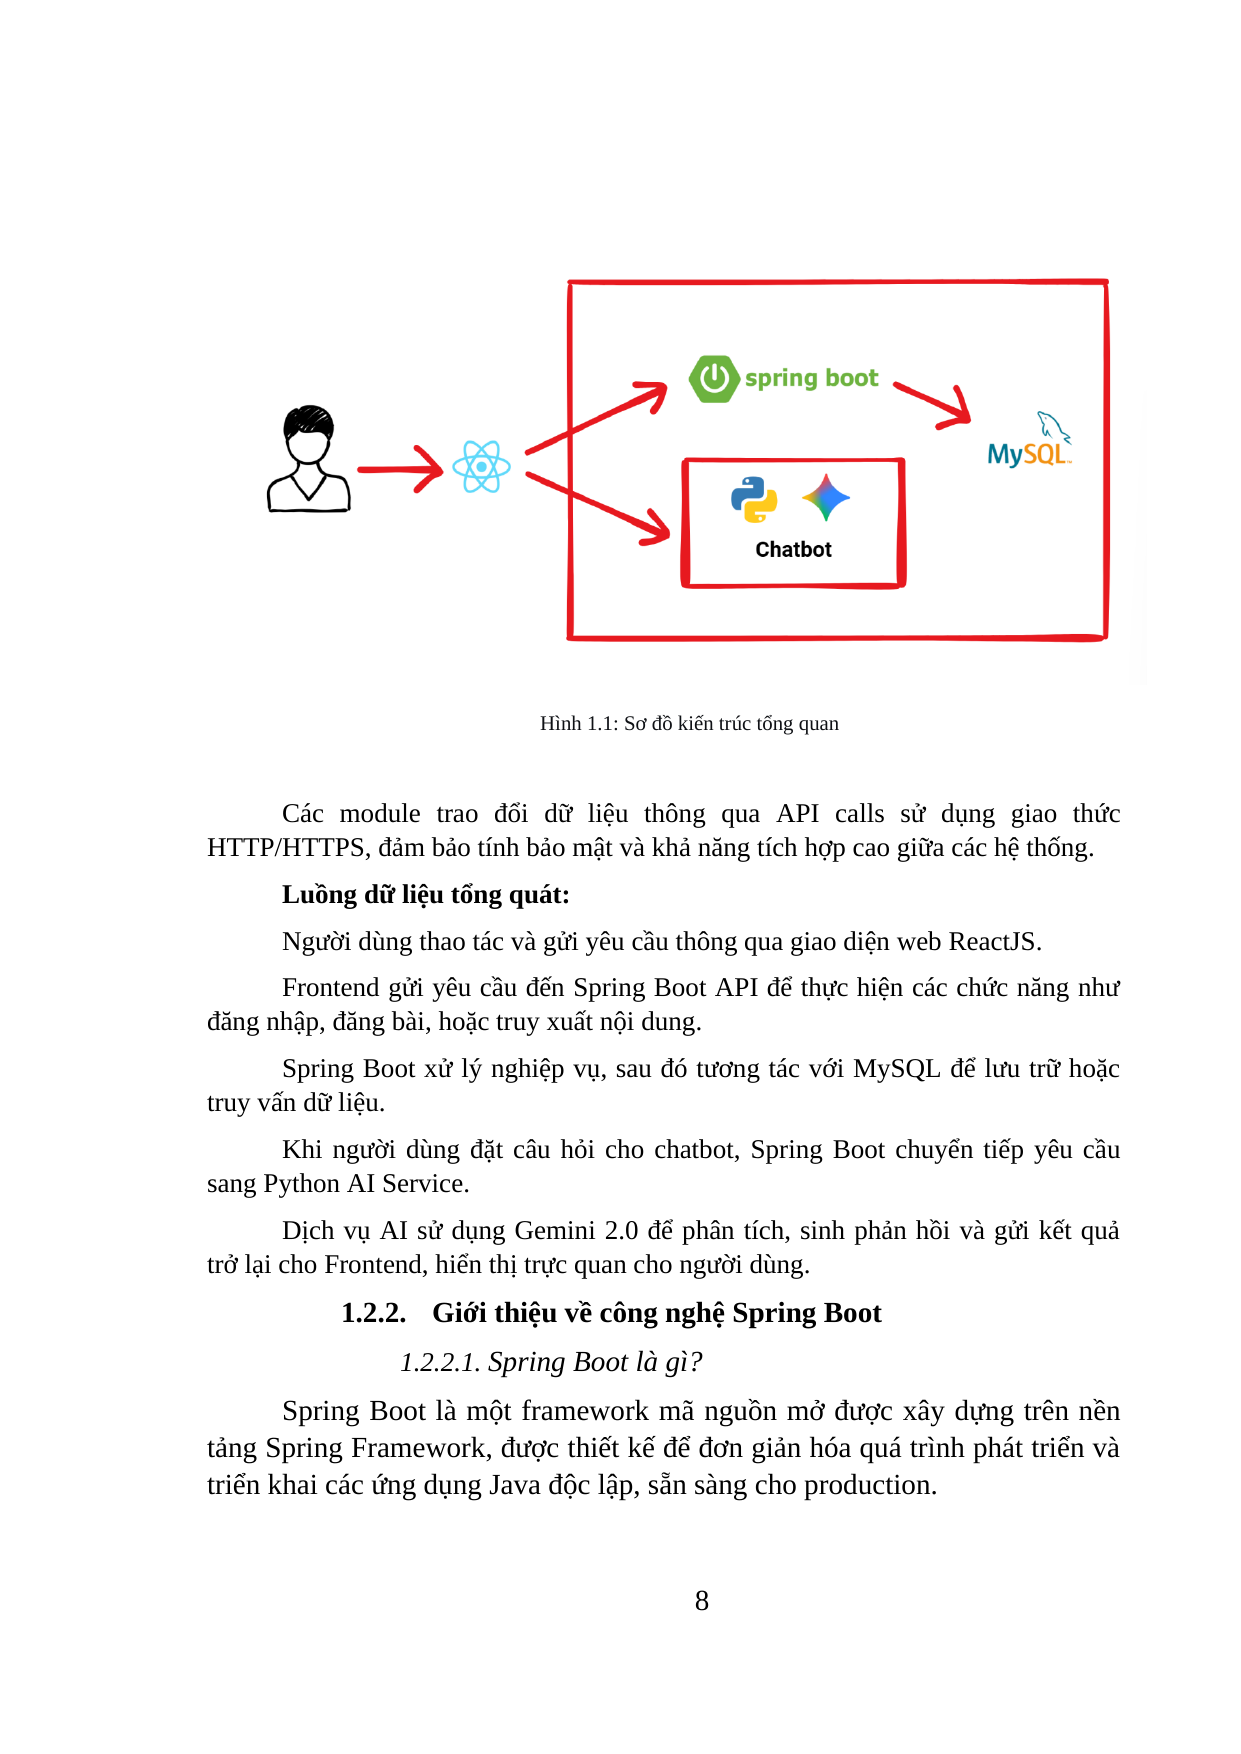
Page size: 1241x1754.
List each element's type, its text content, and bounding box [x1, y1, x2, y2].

subtitle Spring Boot là gì? [325, 1344, 1122, 1378]
text Spring Boot là một framework mã nguồn mở được xây dựng trên nền tảng Spring Framework, được thiết kế để đơn giản hóa quá trình phát triển và triển khai các ứng dụng Java độc lập, sẵn sàng cho production. [207, 1393, 1122, 1501]
text Người dùng thao tác và gửi yêu cầu thông qua giao diện web ReactJS. [207, 925, 1122, 956]
picture [232, 241, 1147, 685]
text Khi người dùng đặt câu hỏi cho chatbot, Spring Boot chuyển tiếp yêu cầu sang Python AI Service. [207, 1133, 1122, 1198]
subtitle Giới thiệu về công nghệ Spring Boot [266, 1295, 1122, 1328]
table_cell Hình 1.1: Sơ đồ kiến trúc tổng quan [221, 700, 1158, 744]
text Luồng dữ liệu tổng quát: [207, 878, 1122, 909]
table_header [221, 229, 1158, 700]
text Các module trao đổi dữ liệu thông qua API calls sử dụng giao thức HTTP/HTTPS, đảm bảo tính bảo mật và khả năng tích hợp cao giữa các hệ thống. [207, 797, 1122, 862]
text Frontend gửi yêu cầu đến Spring Boot API để thực hiện các chức năng như đăng nhập, đăng bài, hoặc truy xuất nội dung. [207, 971, 1122, 1037]
text Spring Boot xử lý nghiệp vụ, sau đó tương tác với MySQL để lưu trữ hoặc truy vấn dữ liệu. [207, 1052, 1122, 1117]
text Dịch vụ AI sử dụng Gemini 2.0 để phân tích, sinh phản hồi và gửi kết quả trở lại cho Frontend, hiển thị trực quan cho người dùng. [207, 1214, 1122, 1279]
